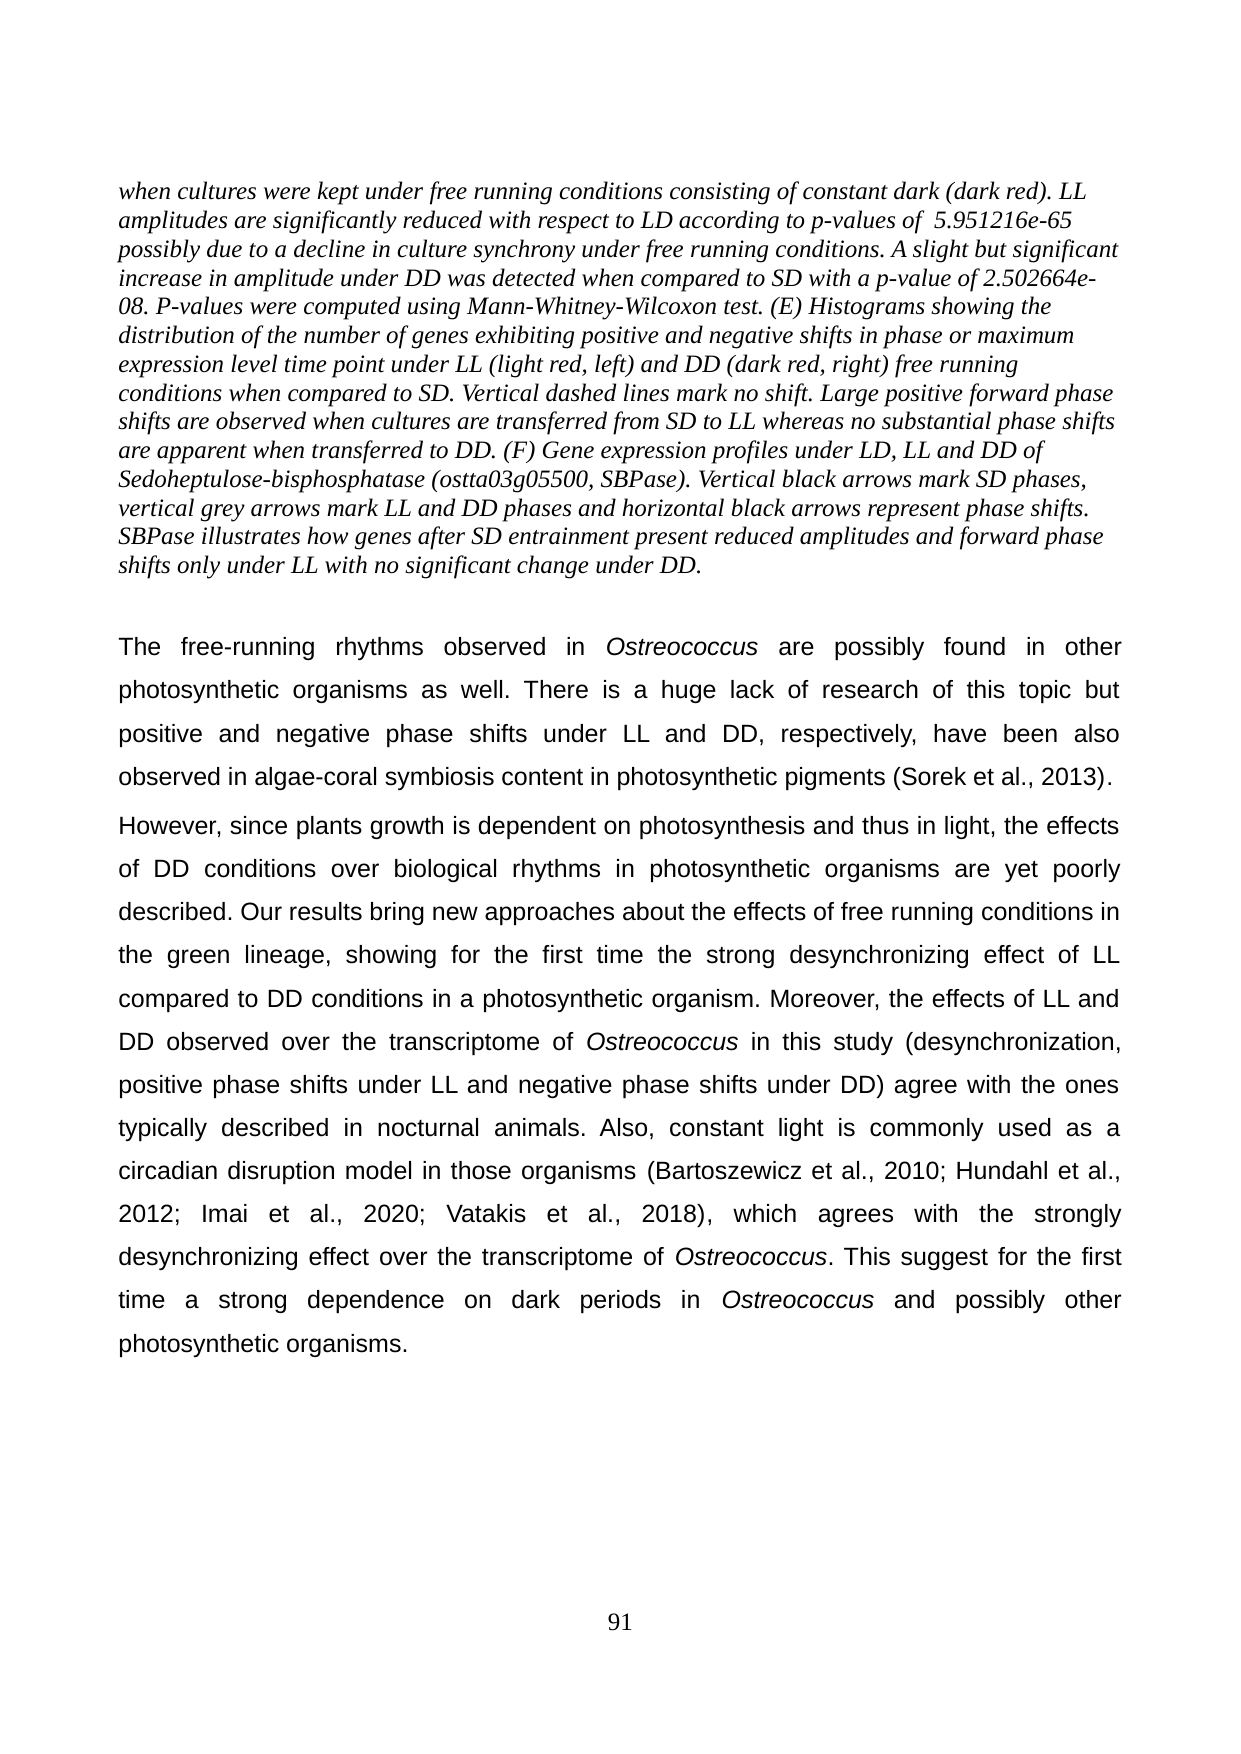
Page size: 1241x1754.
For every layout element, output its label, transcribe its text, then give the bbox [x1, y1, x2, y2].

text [118, 176, 1122, 579]
text The free-running rhythms observed in Ostreococcus are possibly found in other photosynthetic organisms as well. There is a huge lack of research of this topic but positive and negative phase shifts under LL and DD, respectively, have been also observed in algae-coral symbiosis content in photosynthetic pigments (Sorek et al., 2013)⁠. [118, 632, 1122, 791]
text However, since plants growth is dependent on photosynthesis and thus in light, the effects of DD conditions over biological rhythms in photosynthetic organisms are yet poorly described. Our results bring new approaches about the effects of free running conditions in the green lineage, showing for the first time the strong desynchronizing effect of LL compared to DD conditions in a photosynthetic organism. Moreover, the effects of LL and DD observed over the transcriptome of Ostreococcus in this study (desynchronization, positive phase shifts under LL and negative phase shifts under DD) agree with the ones typically described in nocturnal animals. Also, constant light is commonly used as a circadian disruption model in those organisms (Bartoszewicz et al., 2010; Hundahl et al., 2012; Imai et al., 2020; Vatakis et al., 2018)⁠, which agrees with the strongly desynchronizing effect over the transcriptome of Ostreococcus. This suggest for the first time a strong dependence on dark periods in Ostreococcus and possibly other photosynthetic organisms. [118, 811, 1122, 1357]
